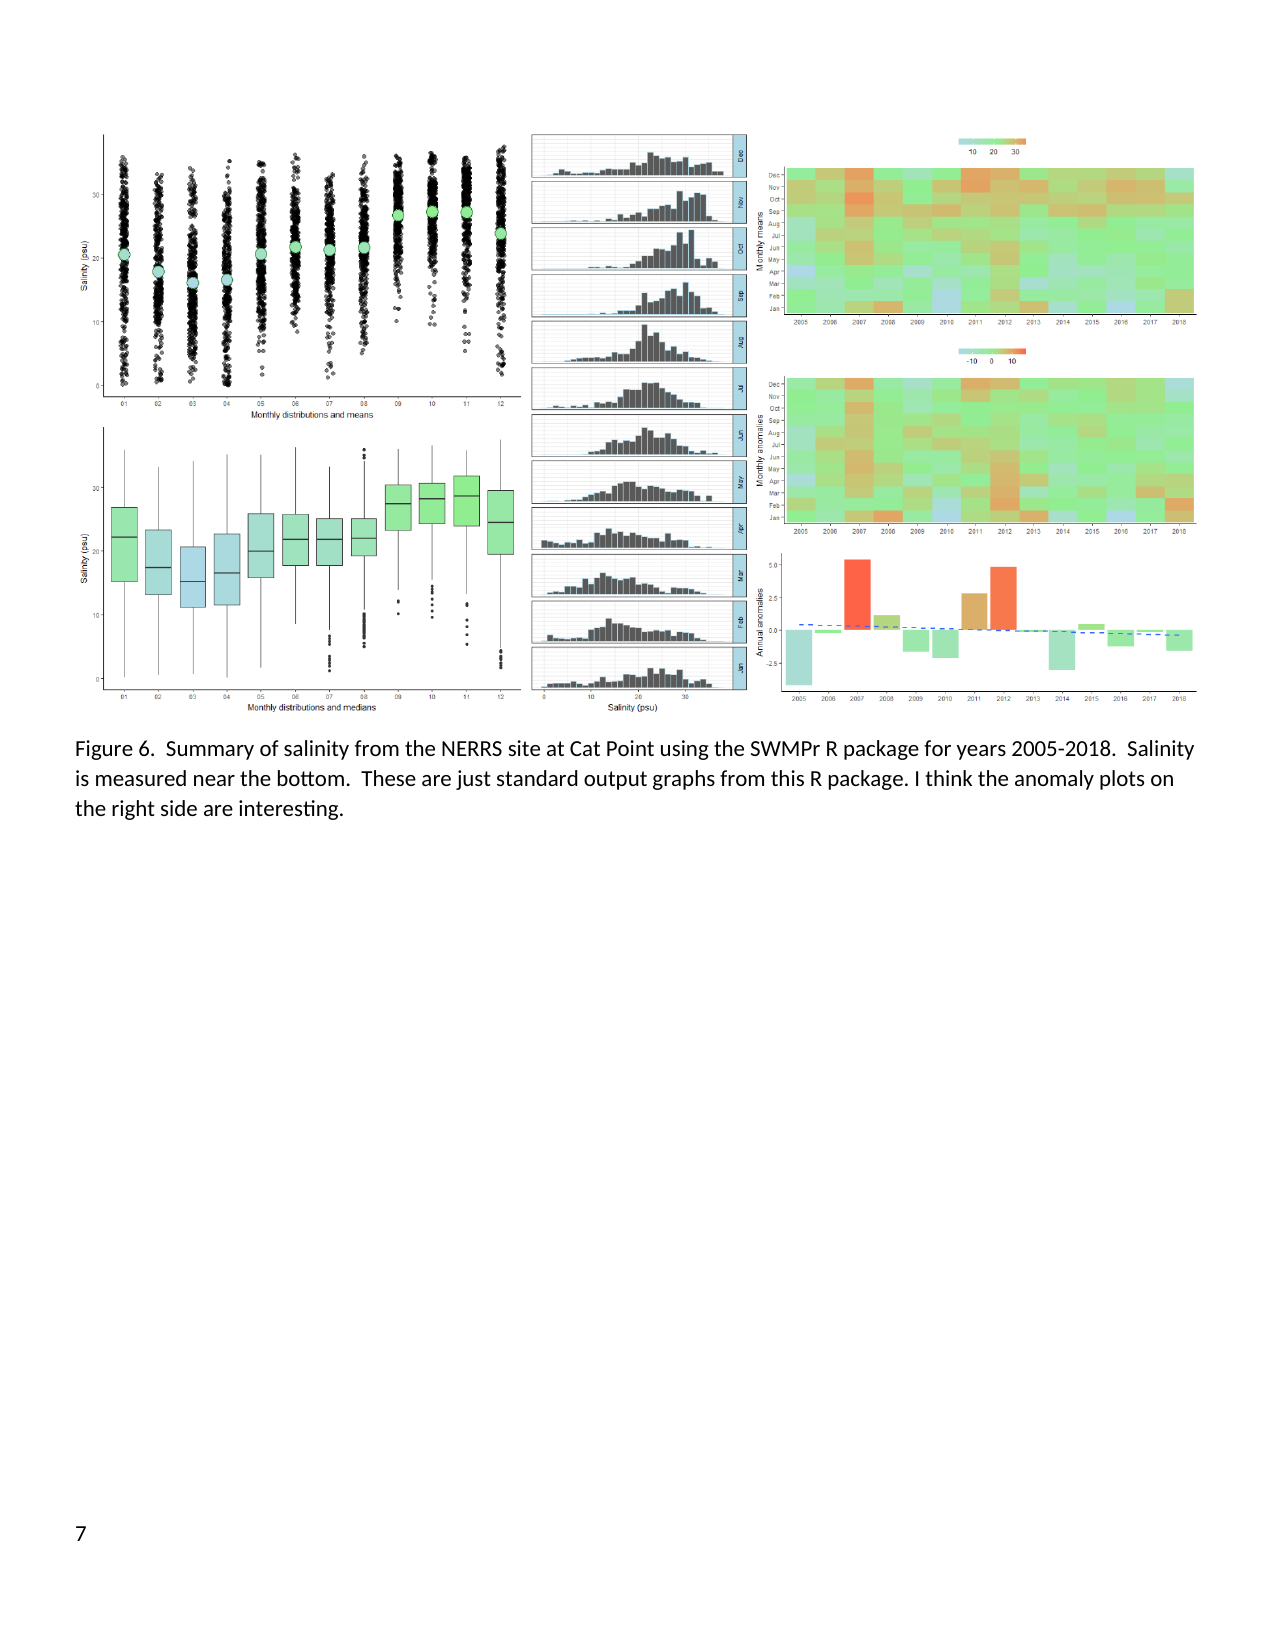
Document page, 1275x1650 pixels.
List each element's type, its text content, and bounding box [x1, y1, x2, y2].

picture [75, 131, 1200, 716]
text Figure 6. Summary of salinity from the NERRS site at Cat Point using the SWMPr R package for years 2005-2018. Salinity is measured near the bottom. These are just standard output graphs from this R package. I think the anomaly plots on the right side are interesting. [75, 734, 1200, 822]
